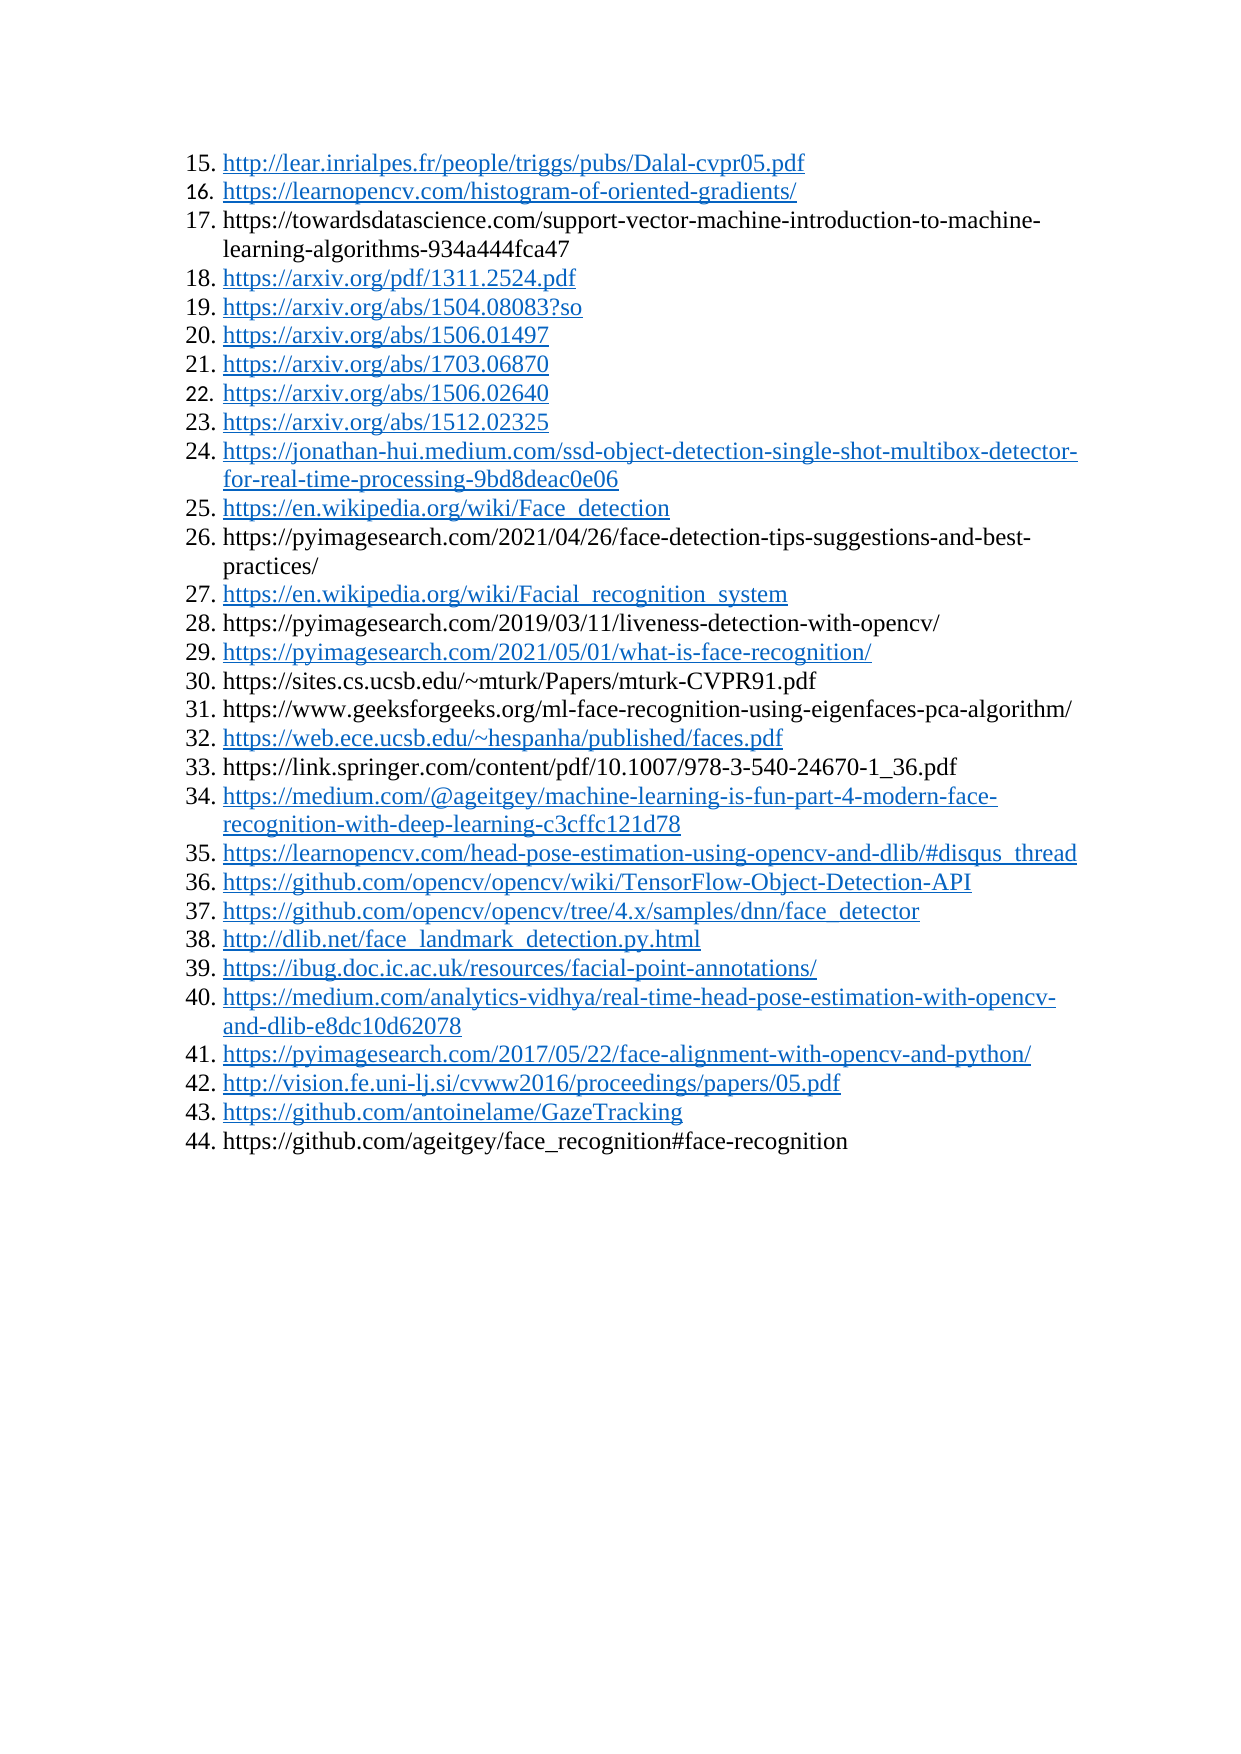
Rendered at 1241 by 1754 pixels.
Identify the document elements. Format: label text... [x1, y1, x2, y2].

list https://arxiv.org/abs/1506.01497 [185, 320, 1093, 349]
list https://towardsdatascience.com/support-vector-machine-introduction-to-machine-learning-algorithms-934a444fca47 [185, 205, 1093, 263]
list https://github.com/ageitgey/face_recognition#face-recognition [185, 1126, 1093, 1154]
list https://en.wikipedia.org/wiki/Face_detection [185, 493, 1093, 522]
list https://ibug.doc.ic.ac.uk/resources/facial-point-annotations/ [185, 953, 1093, 982]
list https://pyimagesearch.com/2019/03/11/liveness-detection-with-opencv/ [185, 608, 1093, 637]
list https://pyimagesearch.com/2017/05/22/face-alignment-with-opencv-and-python/ [185, 1039, 1093, 1068]
list https://github.com/antoinelame/GazeTracking [185, 1097, 1093, 1126]
list https://web.ece.ucsb.edu/~hespanha/published/faces.pdf [185, 723, 1093, 752]
list https://github.com/opencv/opencv/wiki/TensorFlow-Object-Detection-API [185, 867, 1093, 896]
list https://learnopencv.com/head-pose-estimation-using-opencv-and-dlib/#disqus_thread [185, 838, 1093, 867]
list https://en.wikipedia.org/wiki/Facial_recognition_system [185, 579, 1093, 608]
list https://learnopencv.com/histogram-of-oriented-gradients/ [185, 176, 1093, 205]
list https://pyimagesearch.com/2021/05/01/what-is-face-recognition/ [185, 637, 1093, 666]
list https://pyimagesearch.com/2021/04/26/face-detection-tips-suggestions-and-best-practices/ [185, 522, 1093, 579]
list https://arxiv.org/abs/1703.06870 [185, 349, 1093, 378]
list http://lear.inrialpes.fr/people/triggs/pubs/Dalal-cvpr05.pdf [185, 148, 1093, 176]
list https://link.springer.com/content/pdf/10.1007/978-3-540-24670-1_36.pdf [185, 752, 1093, 781]
list https://medium.com/analytics-vidhya/real-time-head-pose-estimation-with-opencv-and-dlib-e8dc10d62078 [185, 982, 1093, 1039]
list https://sites.cs.ucsb.edu/~mturk/Papers/mturk-CVPR91.pdf [185, 666, 1093, 694]
list https://arxiv.org/pdf/1311.2524.pdf [185, 263, 1093, 292]
list https://jonathan-hui.medium.com/ssd-object-detection-single-shot-multibox-detector-for-real-time-processing-9bd8deac0e06 [185, 436, 1093, 493]
list https://www.geeksforgeeks.org/ml-face-recognition-using-eigenfaces-pca-algorithm/ [185, 694, 1093, 723]
list http://dlib.net/face_landmark_detection.py.html [185, 924, 1093, 953]
list http://vision.fe.uni-lj.si/cvww2016/proceedings/papers/05.pdf [185, 1068, 1093, 1097]
list https://arxiv.org/abs/1504.08083?so [185, 292, 1093, 320]
list https://arxiv.org/abs/1506.02640 [185, 378, 1093, 407]
list https://medium.com/@ageitgey/machine-learning-is-fun-part-4-modern-face-recognition-with-deep-learning-c3cffc121d78 [185, 781, 1093, 838]
list https://github.com/opencv/opencv/tree/4.x/samples/dnn/face_detector [185, 896, 1093, 924]
list https://arxiv.org/abs/1512.02325 [185, 407, 1093, 436]
